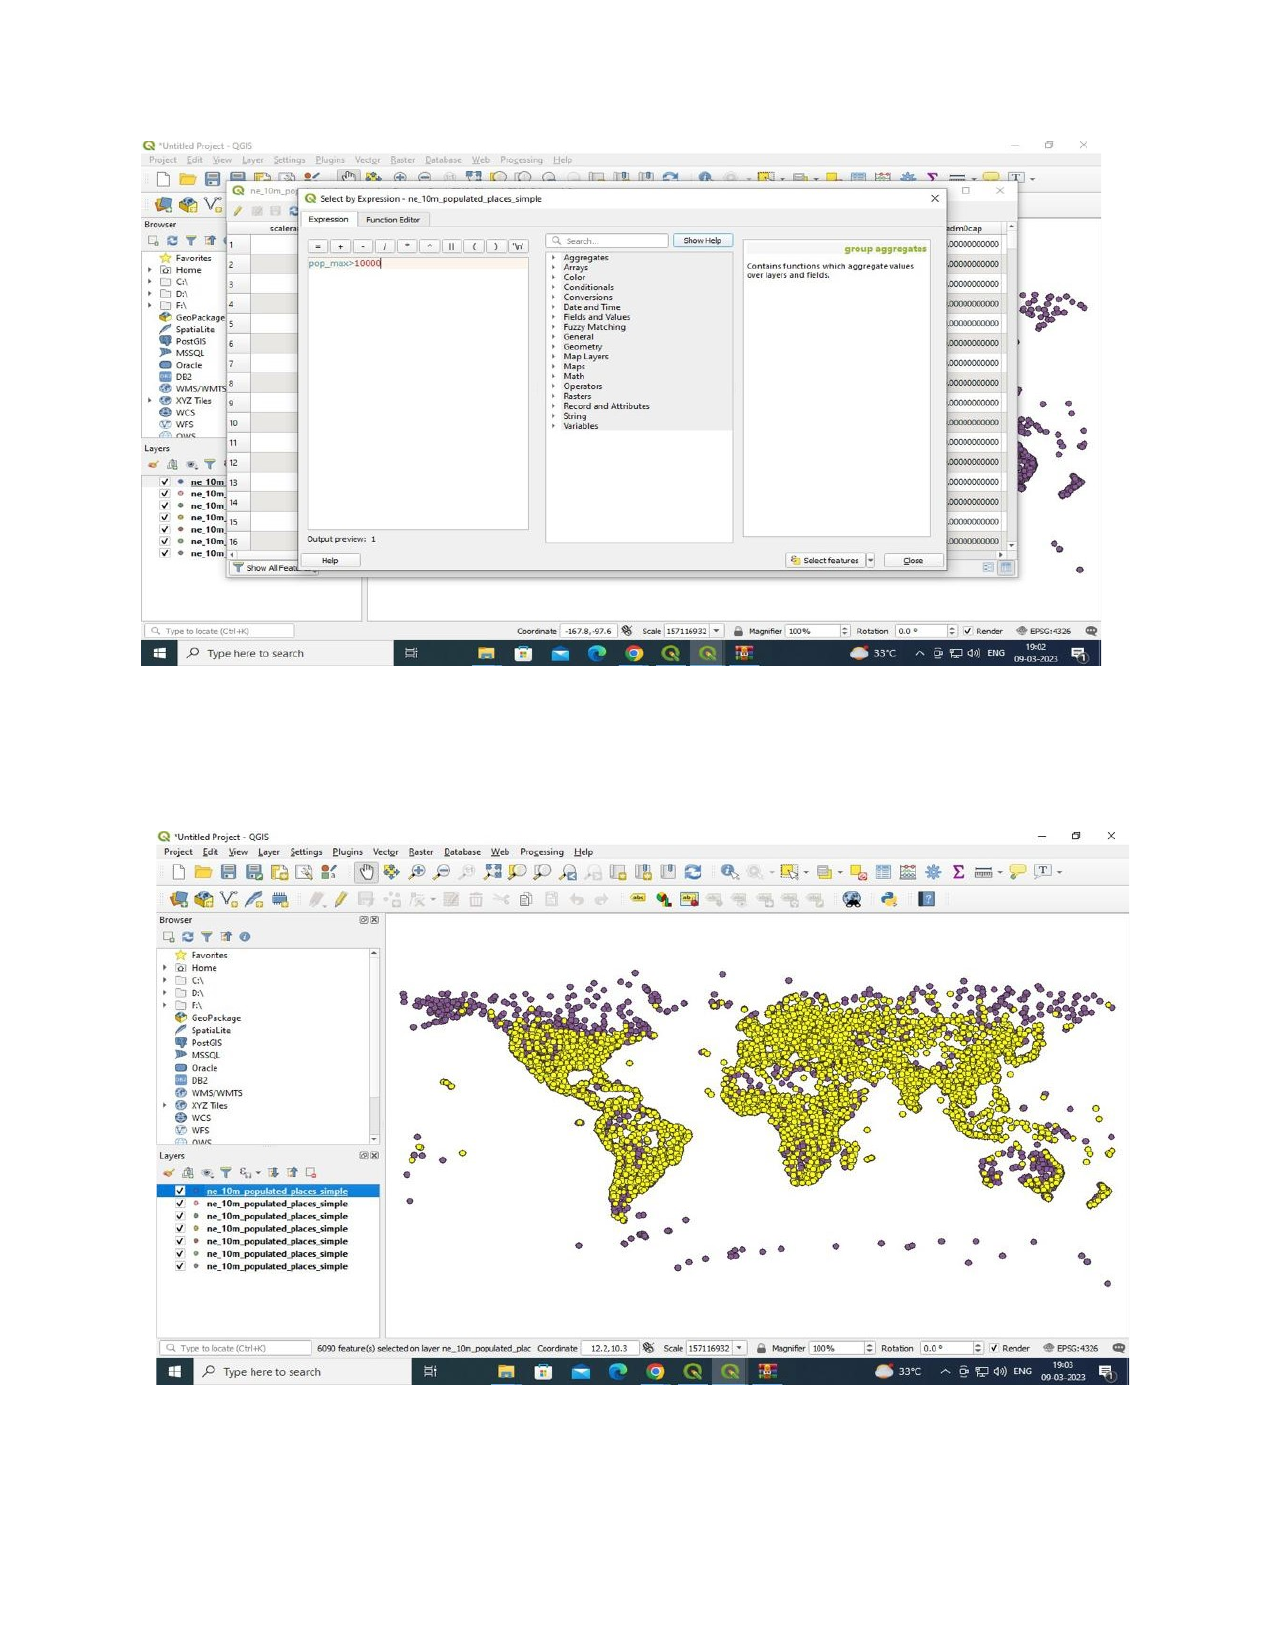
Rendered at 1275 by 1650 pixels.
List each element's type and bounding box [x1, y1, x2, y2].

picture [141, 141, 1102, 666]
picture [156, 831, 1130, 1385]
